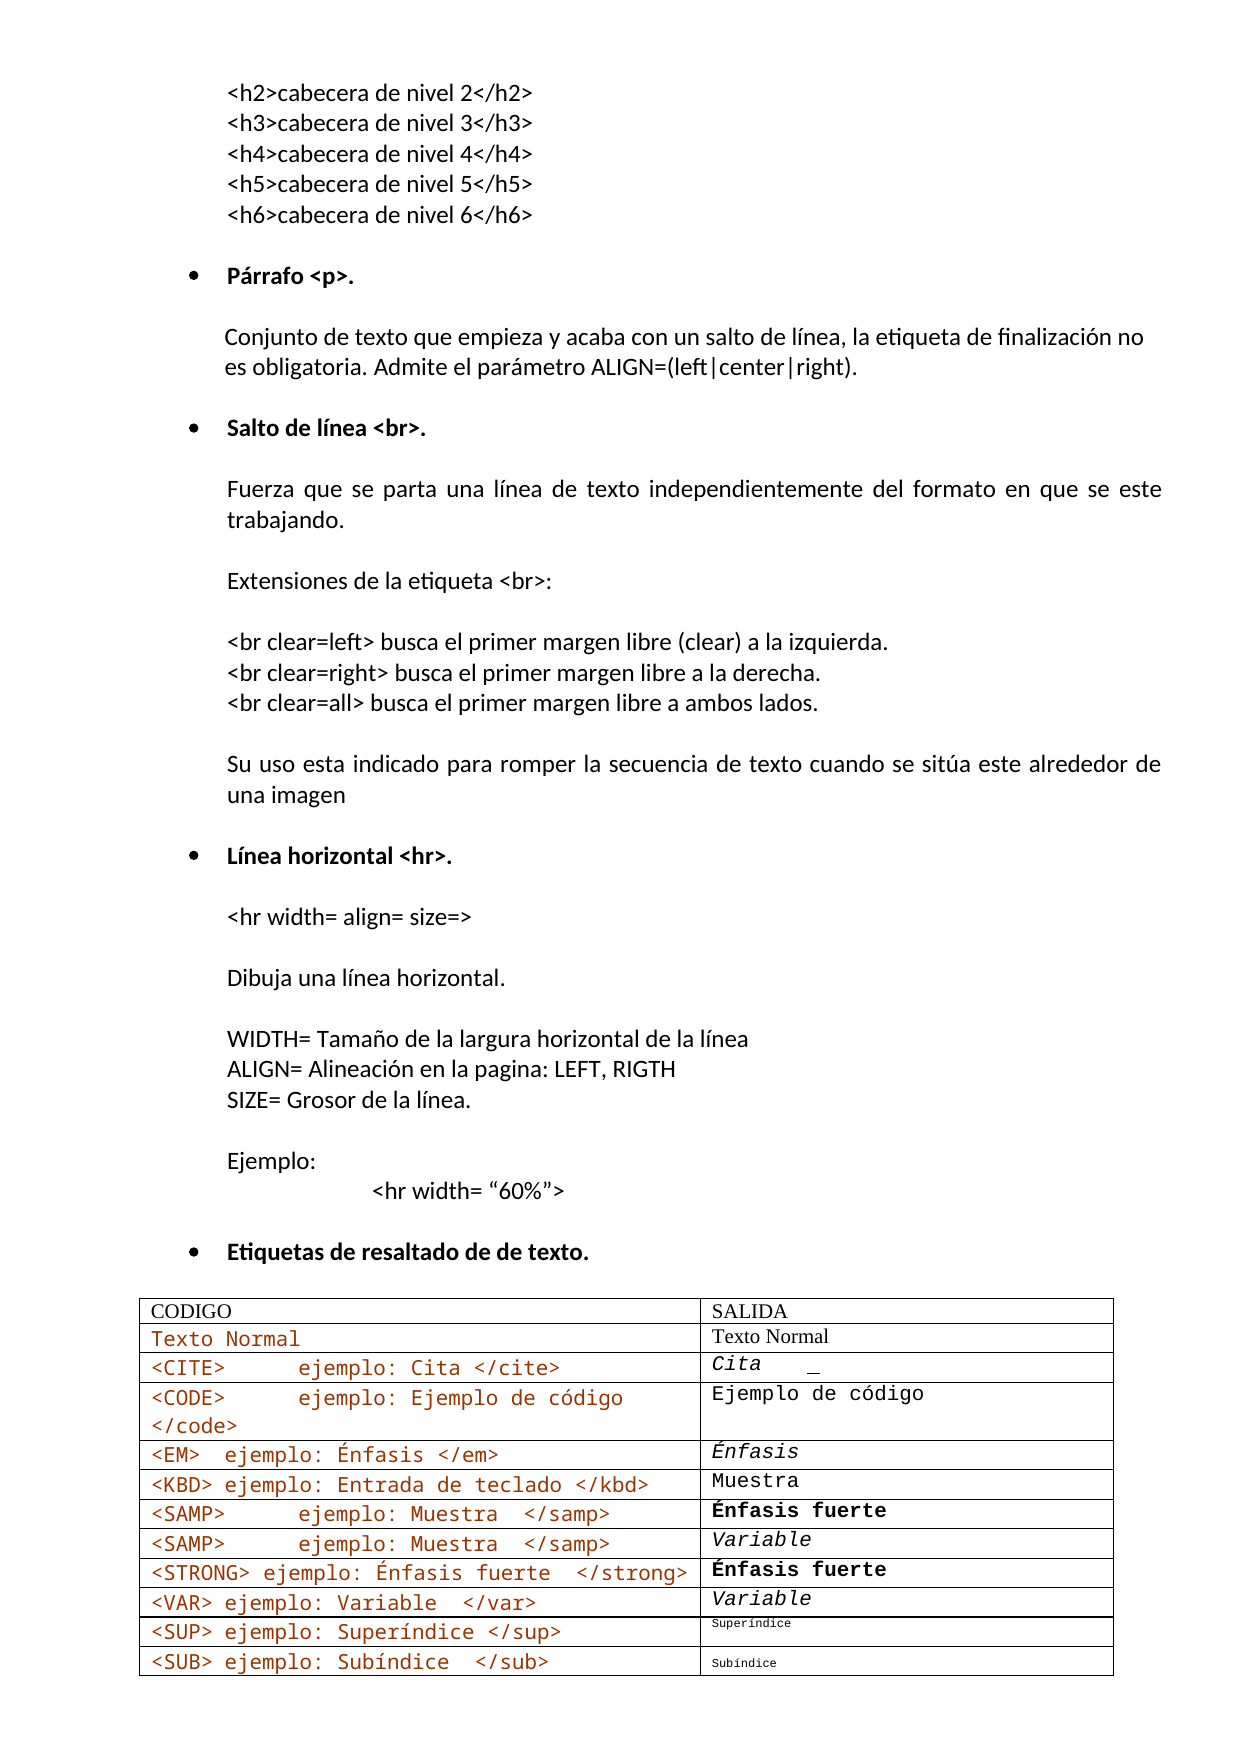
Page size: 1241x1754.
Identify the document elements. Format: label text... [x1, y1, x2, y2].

list Párrafo <p>. [189, 260, 1163, 290]
table_cell Énfasis fuerte [701, 1500, 1113, 1528]
table_cell <VAR> ejemplo: Variable </var> [140, 1588, 700, 1616]
table_cell <CITE> ejemplo: Cita </cite> [140, 1353, 700, 1382]
list Extensiones de la etiqueta <br>: [227, 565, 1163, 596]
table_cell Énfasis fuerte [701, 1559, 1113, 1587]
list <hr width= “60%”> [227, 1176, 1163, 1206]
list Su uso esta indicado para romper la secuencia de texto cuando se sitúa este alrededor de una imagen [227, 748, 1163, 809]
list Fuerza que se parta una línea de texto independientemente del formato en que se este trabajando. [227, 473, 1163, 534]
table_cell Énfasis [701, 1441, 1113, 1469]
table_cell Texto Normal [140, 1324, 700, 1352]
table_cell Cita [701, 1353, 1113, 1382]
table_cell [140, 1647, 700, 1675]
table_cell Muestra [701, 1470, 1113, 1498]
list <h4>cabecera de nivel 4</h4> [227, 138, 1163, 168]
list <h5>cabecera de nivel 5</h5> [227, 168, 1163, 199]
list <br clear=all> busca el primer margen libre a ambos lados. [227, 687, 1163, 718]
list WIDTH= Tamaño de la largura horizontal de la línea [227, 1023, 1163, 1053]
table_cell <EM> ejemplo: Énfasis </em> [140, 1441, 700, 1469]
list Salto de línea <br>. [189, 412, 1163, 443]
list SIZE= Grosor de la línea. [227, 1084, 1163, 1114]
table_cell Texto Normal [701, 1324, 1113, 1352]
table_cell Superíndice [701, 1618, 1113, 1646]
table_cell <SAMP> ejemplo: Muestra </samp> [140, 1529, 700, 1557]
table_header CODIGO [140, 1299, 700, 1323]
list <h3>cabecera de nivel 3</h3> [227, 107, 1163, 138]
list <hr width= align= size=> [227, 901, 1163, 931]
table_header SALIDA [701, 1299, 1113, 1323]
table_cell Ejemplo de código [701, 1383, 1113, 1439]
table_cell <CODE> ejemplo: Ejemplo de código </code> [140, 1383, 700, 1439]
list <br clear=left> busca el primer margen libre (clear) a la izquierda. [227, 626, 1163, 657]
list <br clear=right> busca el primer margen libre a la derecha. [227, 657, 1163, 687]
list <h6>cabecera de nivel 6</h6> [227, 199, 1163, 229]
list <h2>cabecera de nivel 2</h2> [227, 77, 1163, 107]
list Dibuja una línea horizontal. [227, 962, 1163, 992]
list Ejemplo: [227, 1145, 1163, 1176]
table_cell <SAMP> ejemplo: Muestra </samp> [140, 1500, 700, 1528]
table_cell Subíndice [701, 1647, 1113, 1675]
list Línea horizontal <hr>. [189, 840, 1163, 870]
table_cell <KBD> ejemplo: Entrada de teclado </kbd> [140, 1470, 700, 1498]
table_cell <SUP> ejemplo: Superíndice </sup> [140, 1618, 700, 1646]
table_cell <STRONG> ejemplo: Énfasis fuerte </strong> [140, 1559, 700, 1587]
list ALIGN= Alineación en la pagina: LEFT, RIGTH [227, 1053, 1163, 1084]
text Conjunto de texto que empieza y acaba con un salto de línea, la etiqueta de finalización no es obligatoria. Admite el parámetro ALIGN=(left|center|right). [224, 321, 1163, 382]
table_cell Variable [701, 1588, 1113, 1616]
list Etiquetas de resaltado de de texto. [189, 1237, 1163, 1267]
table_cell Variable [701, 1529, 1113, 1557]
